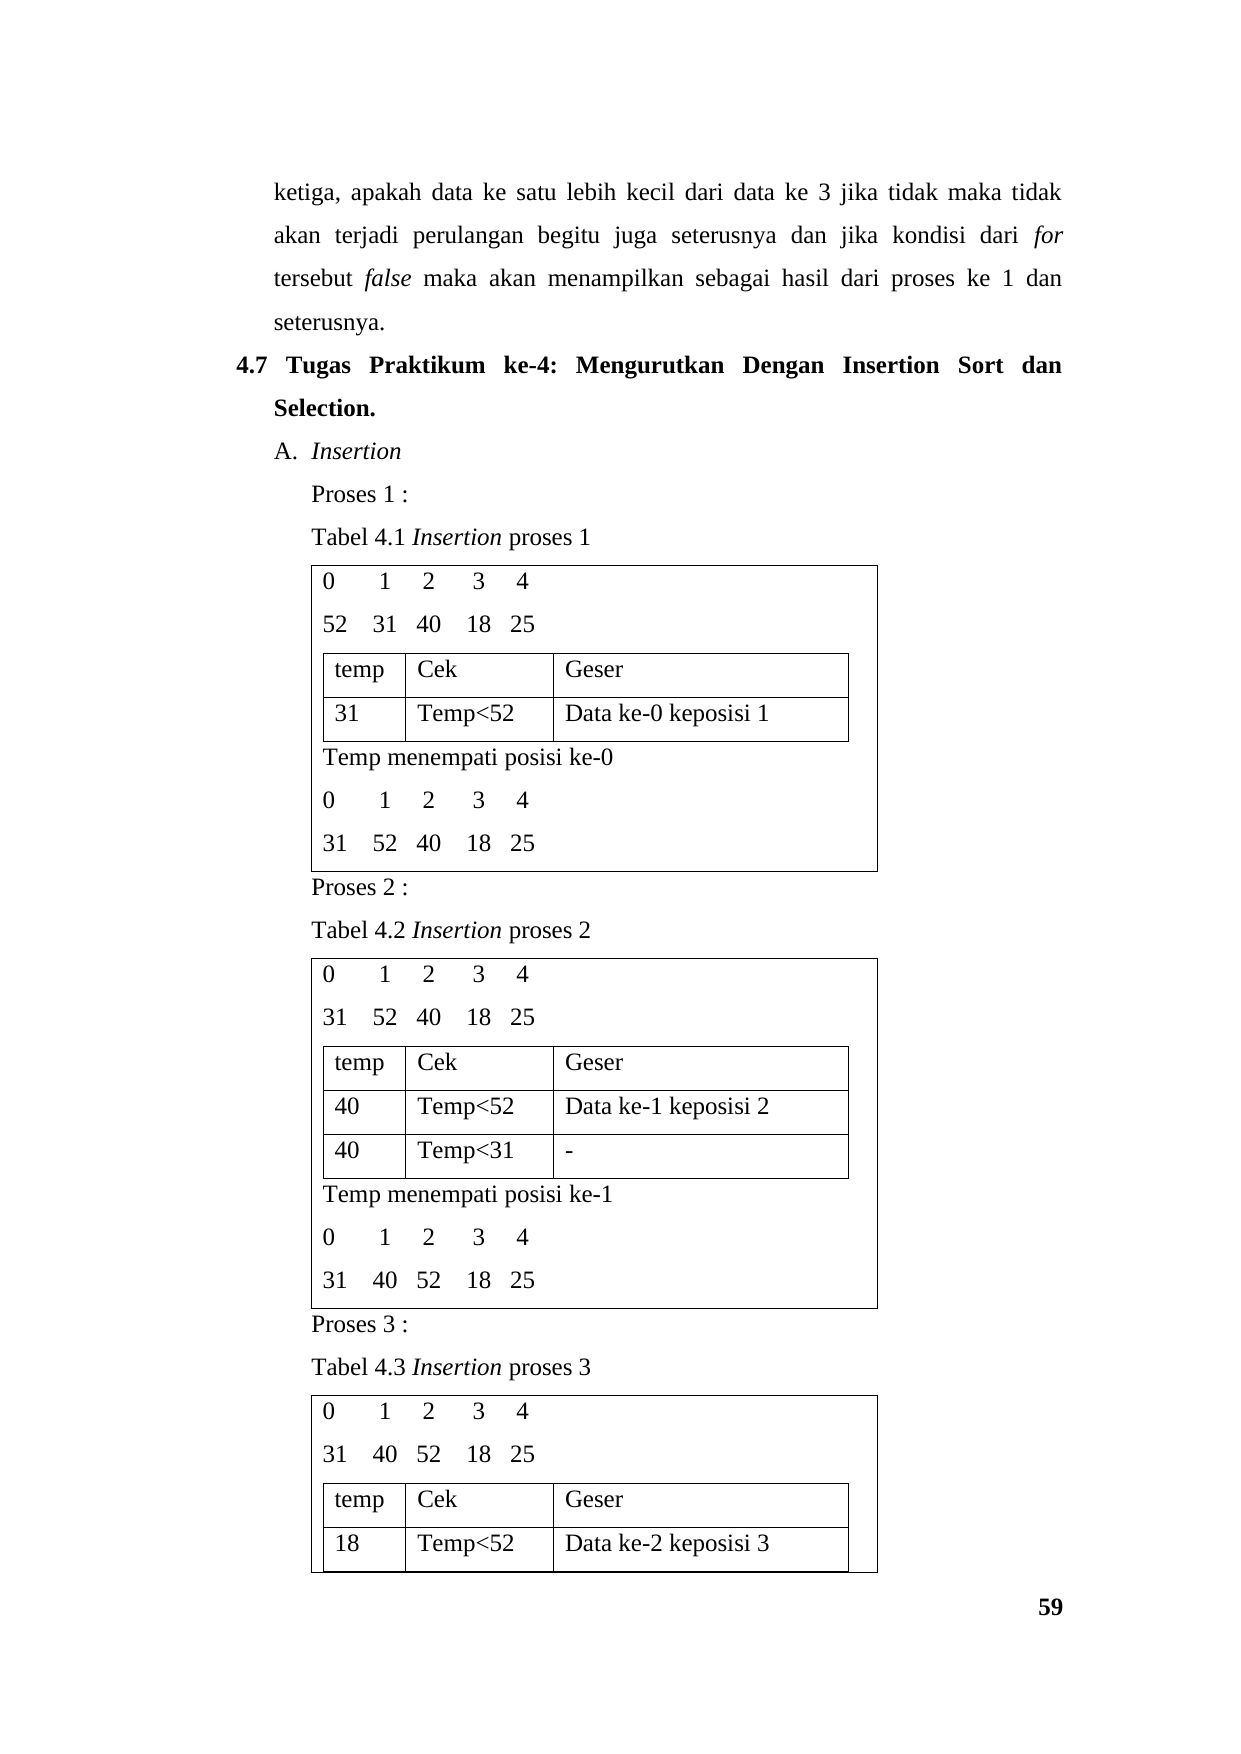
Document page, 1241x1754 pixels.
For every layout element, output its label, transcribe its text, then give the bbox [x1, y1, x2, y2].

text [273, 177, 1063, 335]
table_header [312, 1396, 877, 1572]
subtitle Insertion proses 1 [311, 522, 1063, 551]
list Proses 1 : [311, 479, 1063, 508]
table_header 0 1 2 3 4 52 31 40 18 25 Temp menempati posisi ke-0 0 1 2 3 4 31 52 40 18 25 [312, 566, 877, 871]
subtitle Tugas Praktikum ke-4: Mengurutkan Dengan Insertion Sort dan Selection. [236, 350, 1063, 422]
subtitle Insertion proses 3 [311, 1352, 1063, 1381]
list Proses 3 : [311, 1309, 1063, 1338]
table_header 0 1 2 3 4 31 52 40 18 25 Temp menempati posisi ke-1 0 1 2 3 4 31 40 52 18 25 [312, 959, 877, 1308]
list Proses 2 : [311, 872, 1063, 901]
subtitle Insertion proses 2 [311, 915, 1063, 944]
list Insertion [274, 436, 1063, 465]
